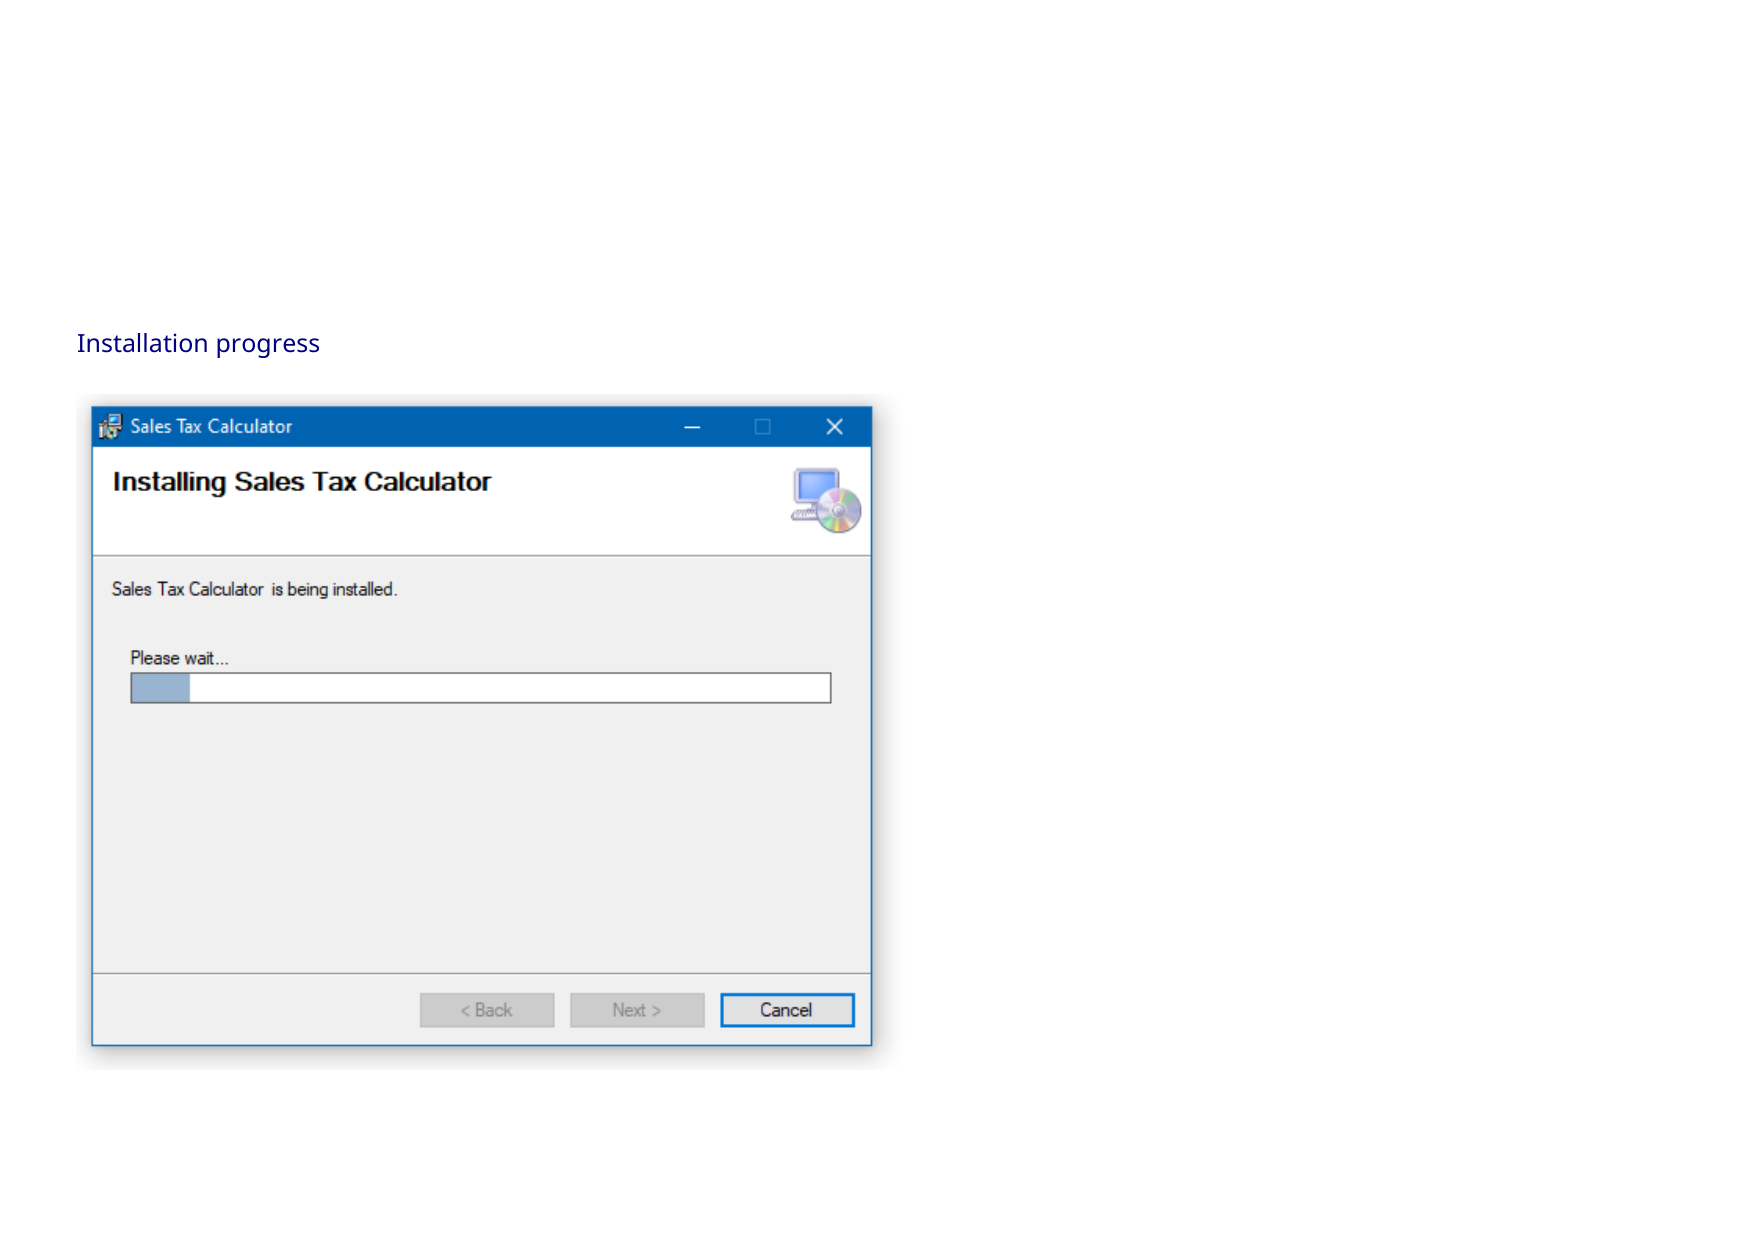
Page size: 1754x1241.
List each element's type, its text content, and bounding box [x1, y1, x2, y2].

picture [76, 394, 907, 1070]
text Installation progress [77, 326, 1689, 360]
